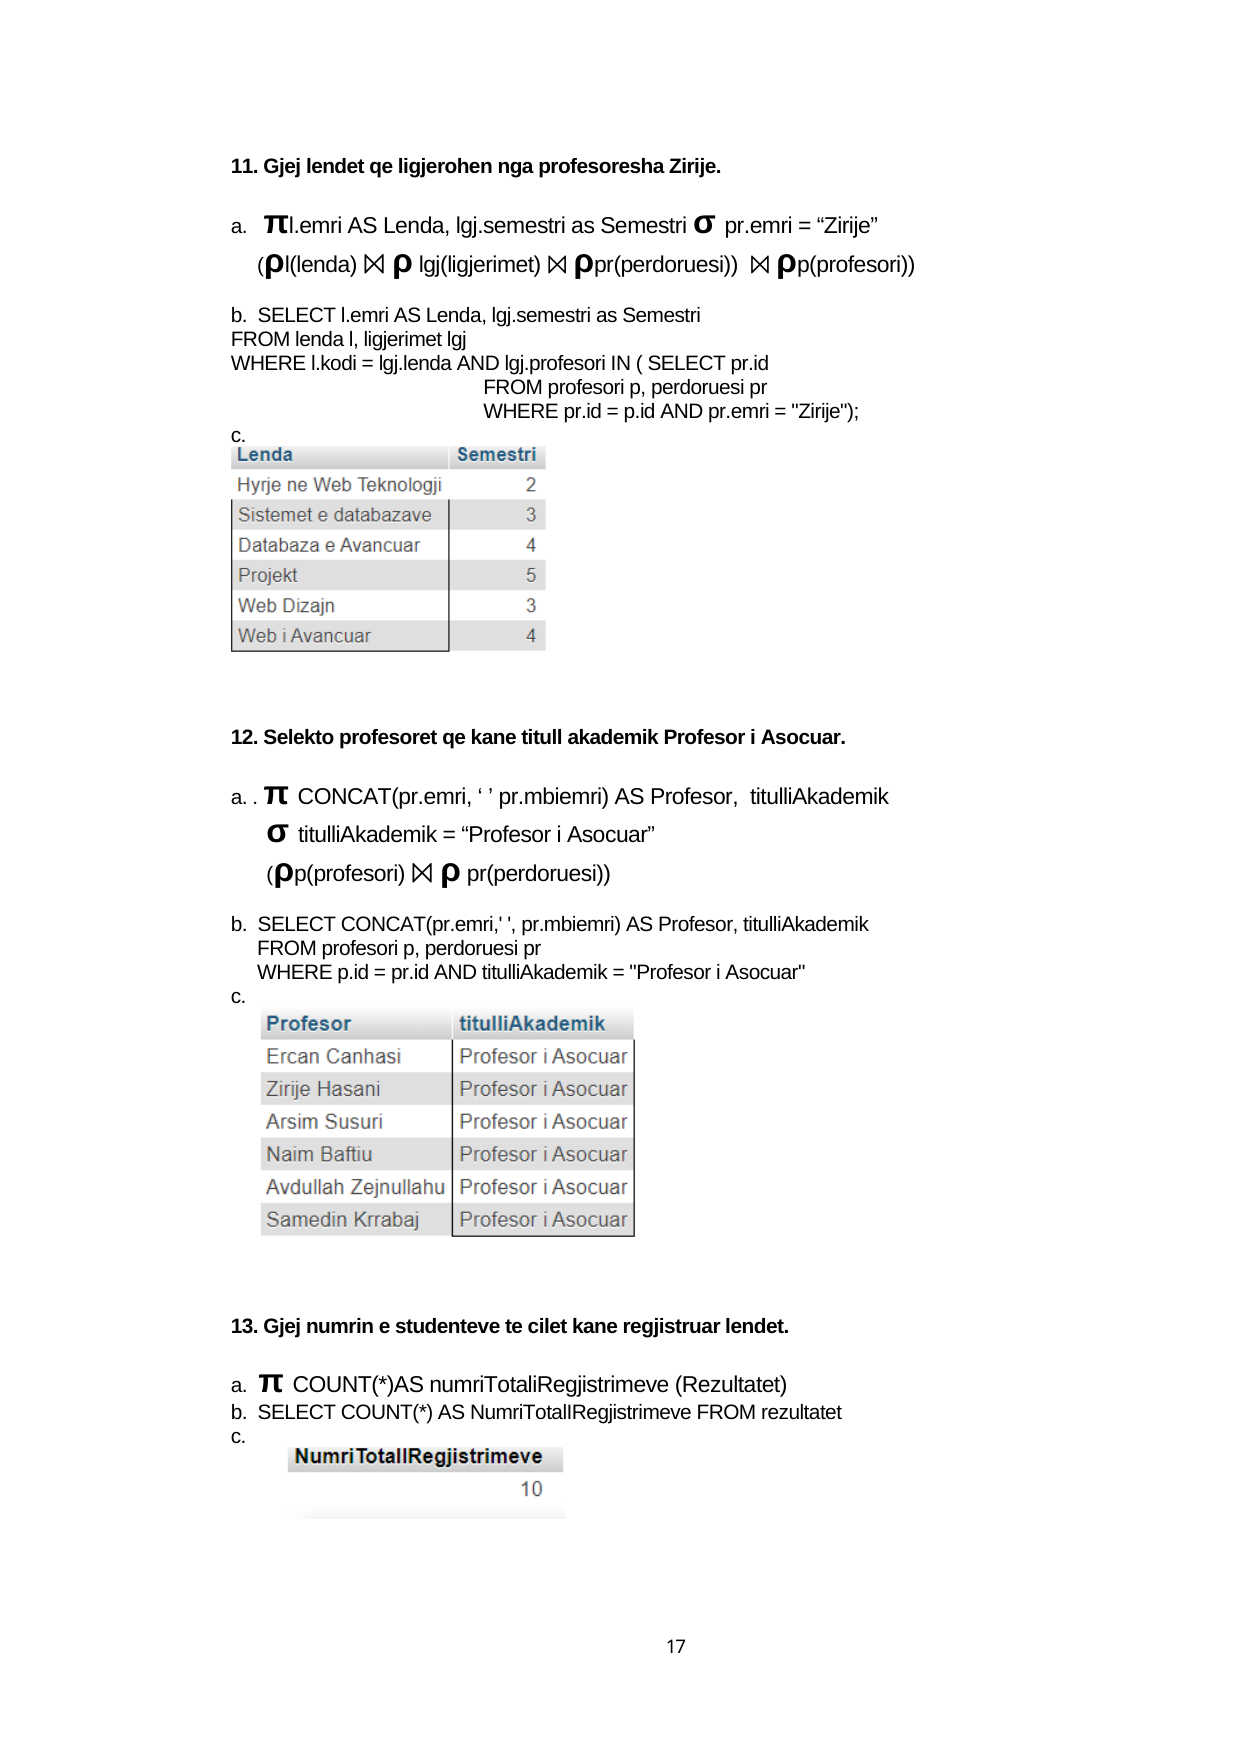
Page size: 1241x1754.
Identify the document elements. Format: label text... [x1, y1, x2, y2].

text WHERE pr.id = p.id AND pr.emri = "Zirije"); [231, 399, 1122, 423]
text b. SELECT COUNT(*) AS NumriTotalIRegjistrimeve FROM rezultatet [231, 1400, 1122, 1424]
text σ titulliAkademik = “Profesor i Asocuar” [231, 811, 1122, 849]
text 12. Selekto profesoret qe kane titull akademik Profesor i Asocuar. [231, 725, 1122, 749]
text c. [231, 984, 1122, 1008]
text a. π COUNT(*)AS numriTotaliRegjistrimeve (Rezultatet) [231, 1361, 1122, 1400]
text FROM profesori p, perdoruesi pr [231, 936, 1122, 960]
text FROM lenda l, ligjerimet lgj [231, 327, 1122, 351]
text 11. Gjej lendet qe ligjerohen nga profesoresha Zirije. [231, 154, 1122, 178]
text b. SELECT CONCAT(pr.emri,' ', pr.mbiemri) AS Profesor, titulliAkademik [231, 912, 1122, 936]
text (ρl(lenda) ⨝ ρ lgj(ligjerimet) ⨝ ρpr(perdoruesi)) ⨝ ρp(profesori)) [231, 241, 1122, 279]
text c. [231, 423, 1122, 447]
text a. . π CONCAT(pr.emri, ‘ ’ pr.mbiemri) AS Profesor, titulliAkademik [231, 773, 1122, 811]
text WHERE l.kodi = lgj.lenda AND lgj.profesori IN ( SELECT pr.id [231, 351, 1122, 375]
text FROM profesori p, perdoruesi pr [231, 375, 1122, 399]
text 13. Gjej numrin e studenteve te cilet kane regjistruar lendet. [231, 1313, 1122, 1337]
picture [283, 1447, 567, 1519]
text a. πl.emri AS Lenda, lgj.semestri as Semestri σ pr.emri = “Zirije” [231, 202, 1122, 241]
text (ρp(profesori) ⨝ ρ pr(perdoruesi)) [231, 849, 1122, 888]
text b. SELECT l.emri AS Lenda, lgj.semestri as Semestri [231, 303, 1122, 327]
picture [230, 446, 546, 653]
picture [260, 1007, 640, 1242]
text WHERE p.id = pr.id AND titulliAkademik = "Profesor i Asocuar" [231, 960, 1122, 984]
text c. [231, 1424, 1122, 1448]
